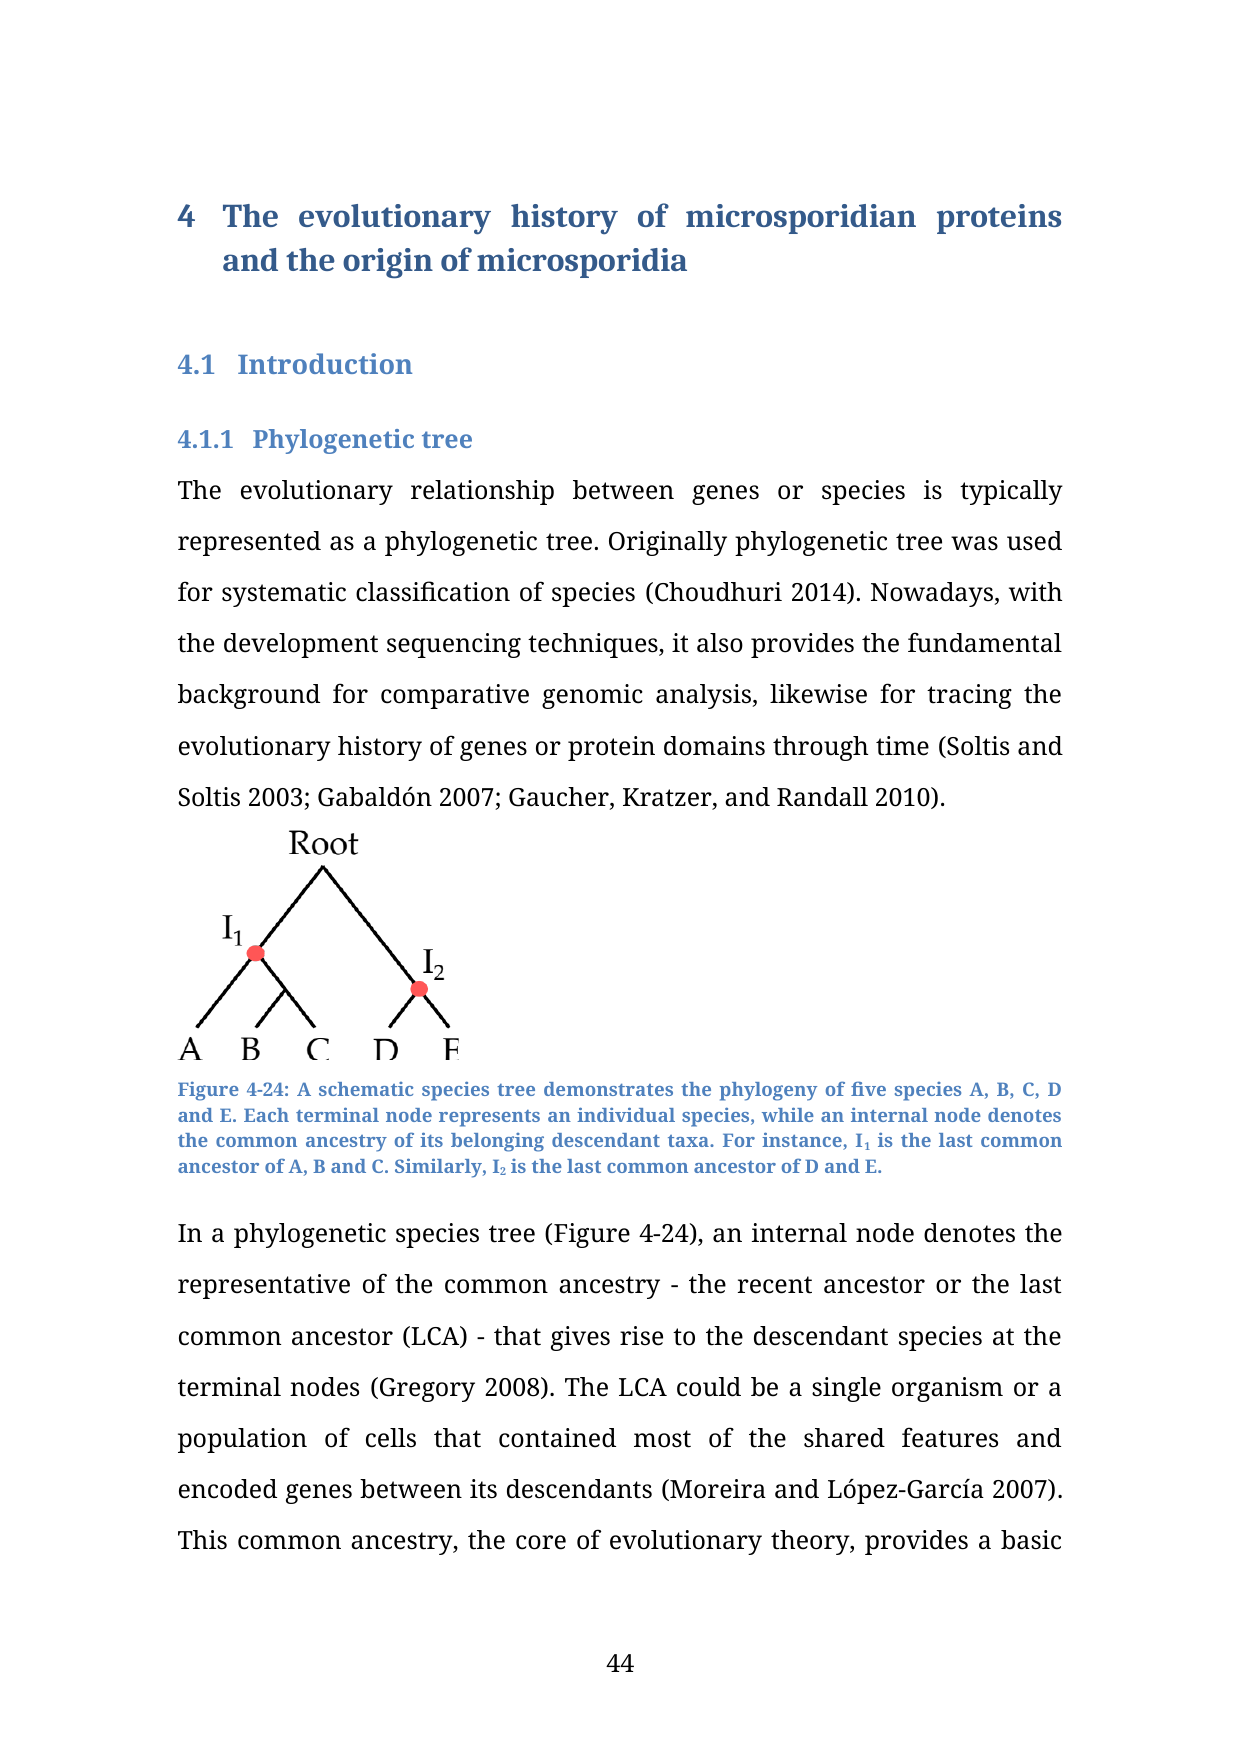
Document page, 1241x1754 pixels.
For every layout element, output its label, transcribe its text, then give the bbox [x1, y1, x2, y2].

subtitle Phylogenetic tree [177, 422, 1063, 456]
subtitle Introduction [177, 346, 1063, 383]
subtitle The evolutionary history of microsporidian proteins and the origin of microsporidia [177, 198, 1063, 280]
text The evolutionary relationship between genes or species is typically represented as a phylogenetic tree. Originally phylogenetic tree was used for systematic classification of species (Choudhuri 2014). Nowadays, with the development sequencing techniques, it also provides the fundamental background for comparative genomic analysis, likewise for tracing the evolutionary history of genes or protein domains through time (Soltis and Soltis 2003; Gabaldón 2007; Gaucher, Kratzer, and Randall 2010). [177, 473, 1063, 813]
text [177, 1216, 1063, 1556]
